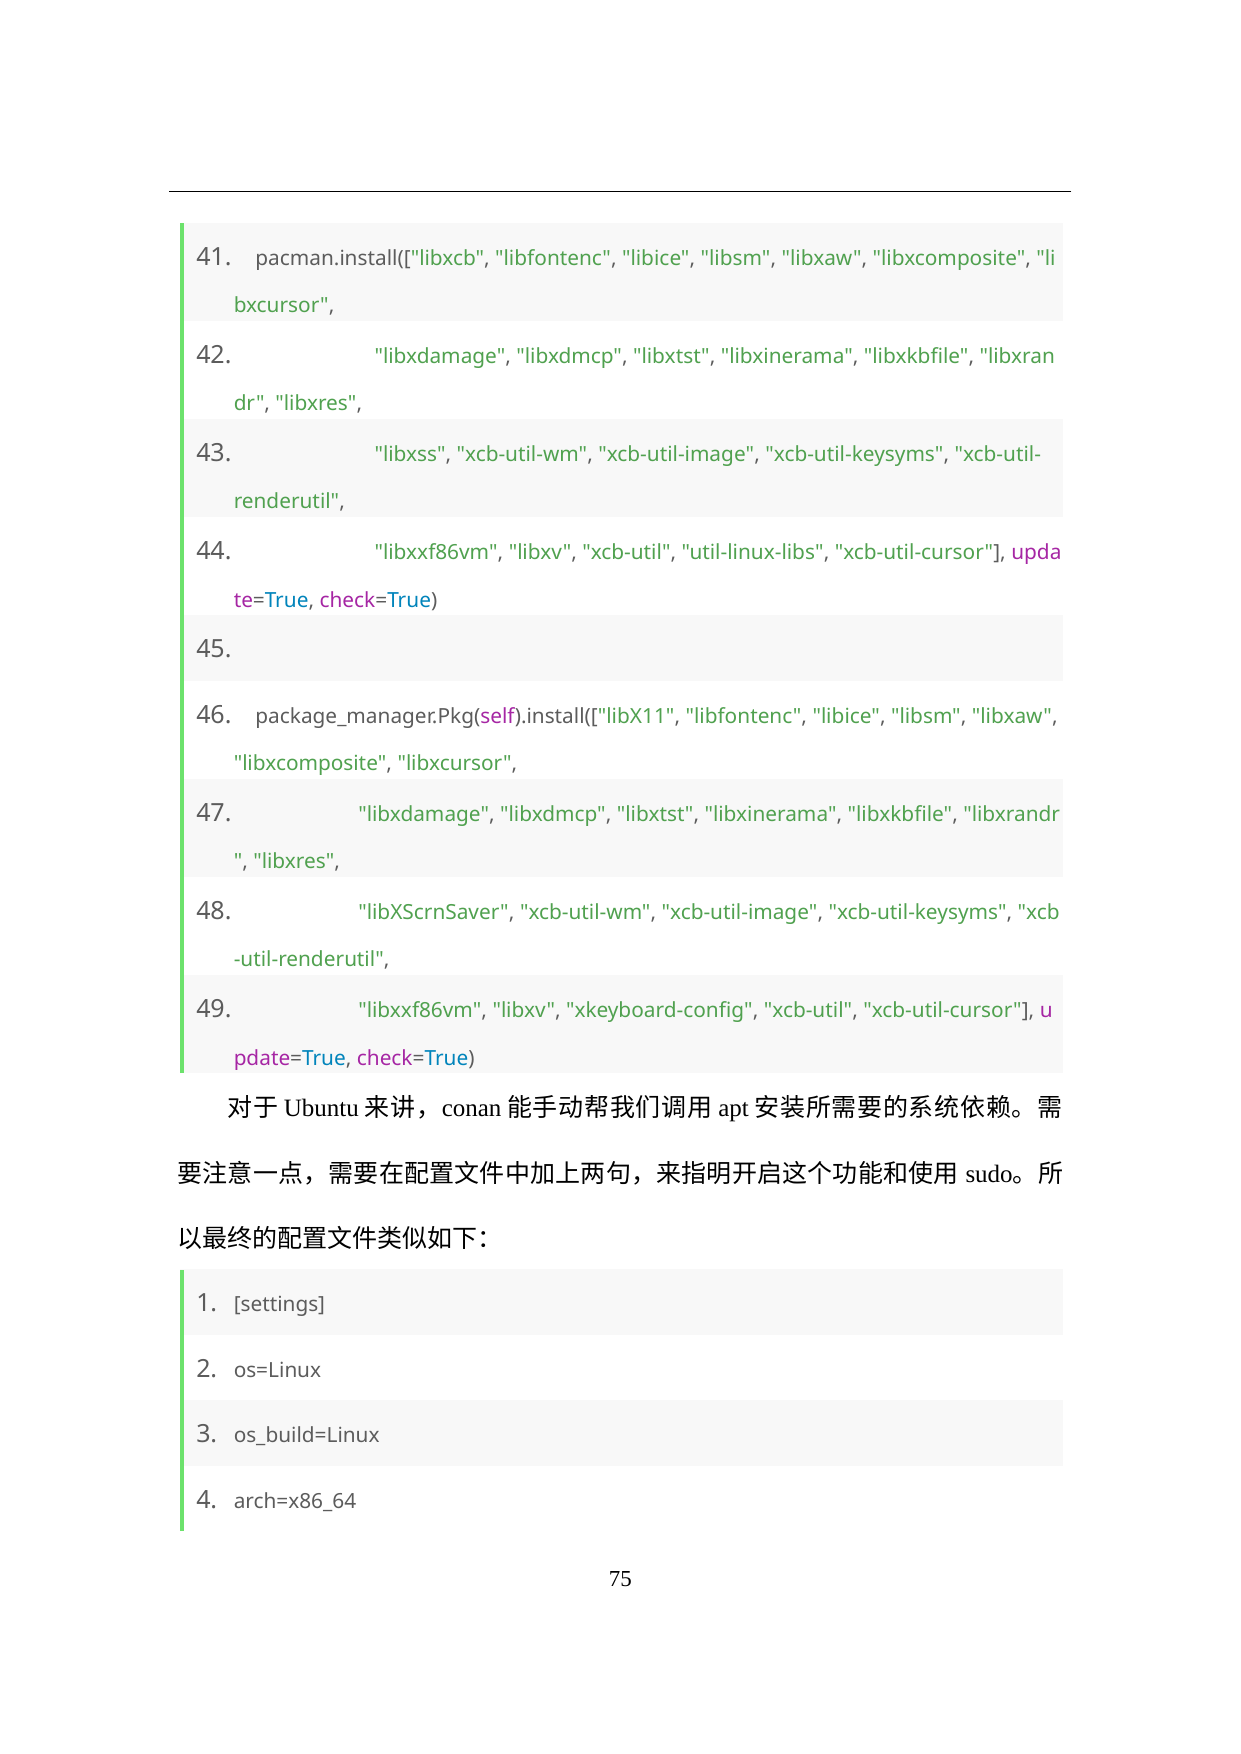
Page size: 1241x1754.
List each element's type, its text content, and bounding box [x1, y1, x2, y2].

list package_manager.Pkg(self).install(["libX11", "libfontenc", "libice", "libsm", "libxaw", "libxcomposite", "libxcursor", [184, 681, 1063, 779]
list os=Linux [184, 1335, 1063, 1400]
list pacman.install(["libxcb", "libfontenc", "libice", "libsm", "libxaw", "libxcomposite", "libxcursor", [184, 223, 1063, 321]
list os_build=Linux [184, 1400, 1063, 1466]
list arch=x86_64 [184, 1466, 1063, 1531]
list "libxss", "xcb-util-wm", "xcb-util-image", "xcb-util-keysyms", "xcb-util-renderutil", [184, 419, 1063, 517]
list "libxdamage", "libxdmcp", "libxtst", "libxinerama", "libxkbfile", "libxrandr", "libxres", [184, 779, 1063, 877]
list "libxxf86vm", "libxv", "xkeyboard-config", "xcb-util", "xcb-util-cursor"], update=True, check=True) [184, 975, 1063, 1073]
text 对于Ubuntu来讲，conan能手动帮我们调用apt安装所需要的系统依赖。需要注意一点，需要在配置文件中加上两句，来指明开启这个功能和使用sudo。所以最终的配置文件类似如下： [177, 1073, 1063, 1269]
list "libxxf86vm", "libxv", "xcb-util", "util-linux-libs", "xcb-util-cursor"], update=True, check=True) [184, 517, 1063, 615]
list "libXScrnSaver", "xcb-util-wm", "xcb-util-image", "xcb-util-keysyms", "xcb-util-renderutil", [184, 877, 1063, 975]
list [settings] [180, 1269, 1063, 1335]
list "libxdamage", "libxdmcp", "libxtst", "libxinerama", "libxkbfile", "libxrandr", "libxres", [184, 321, 1063, 419]
